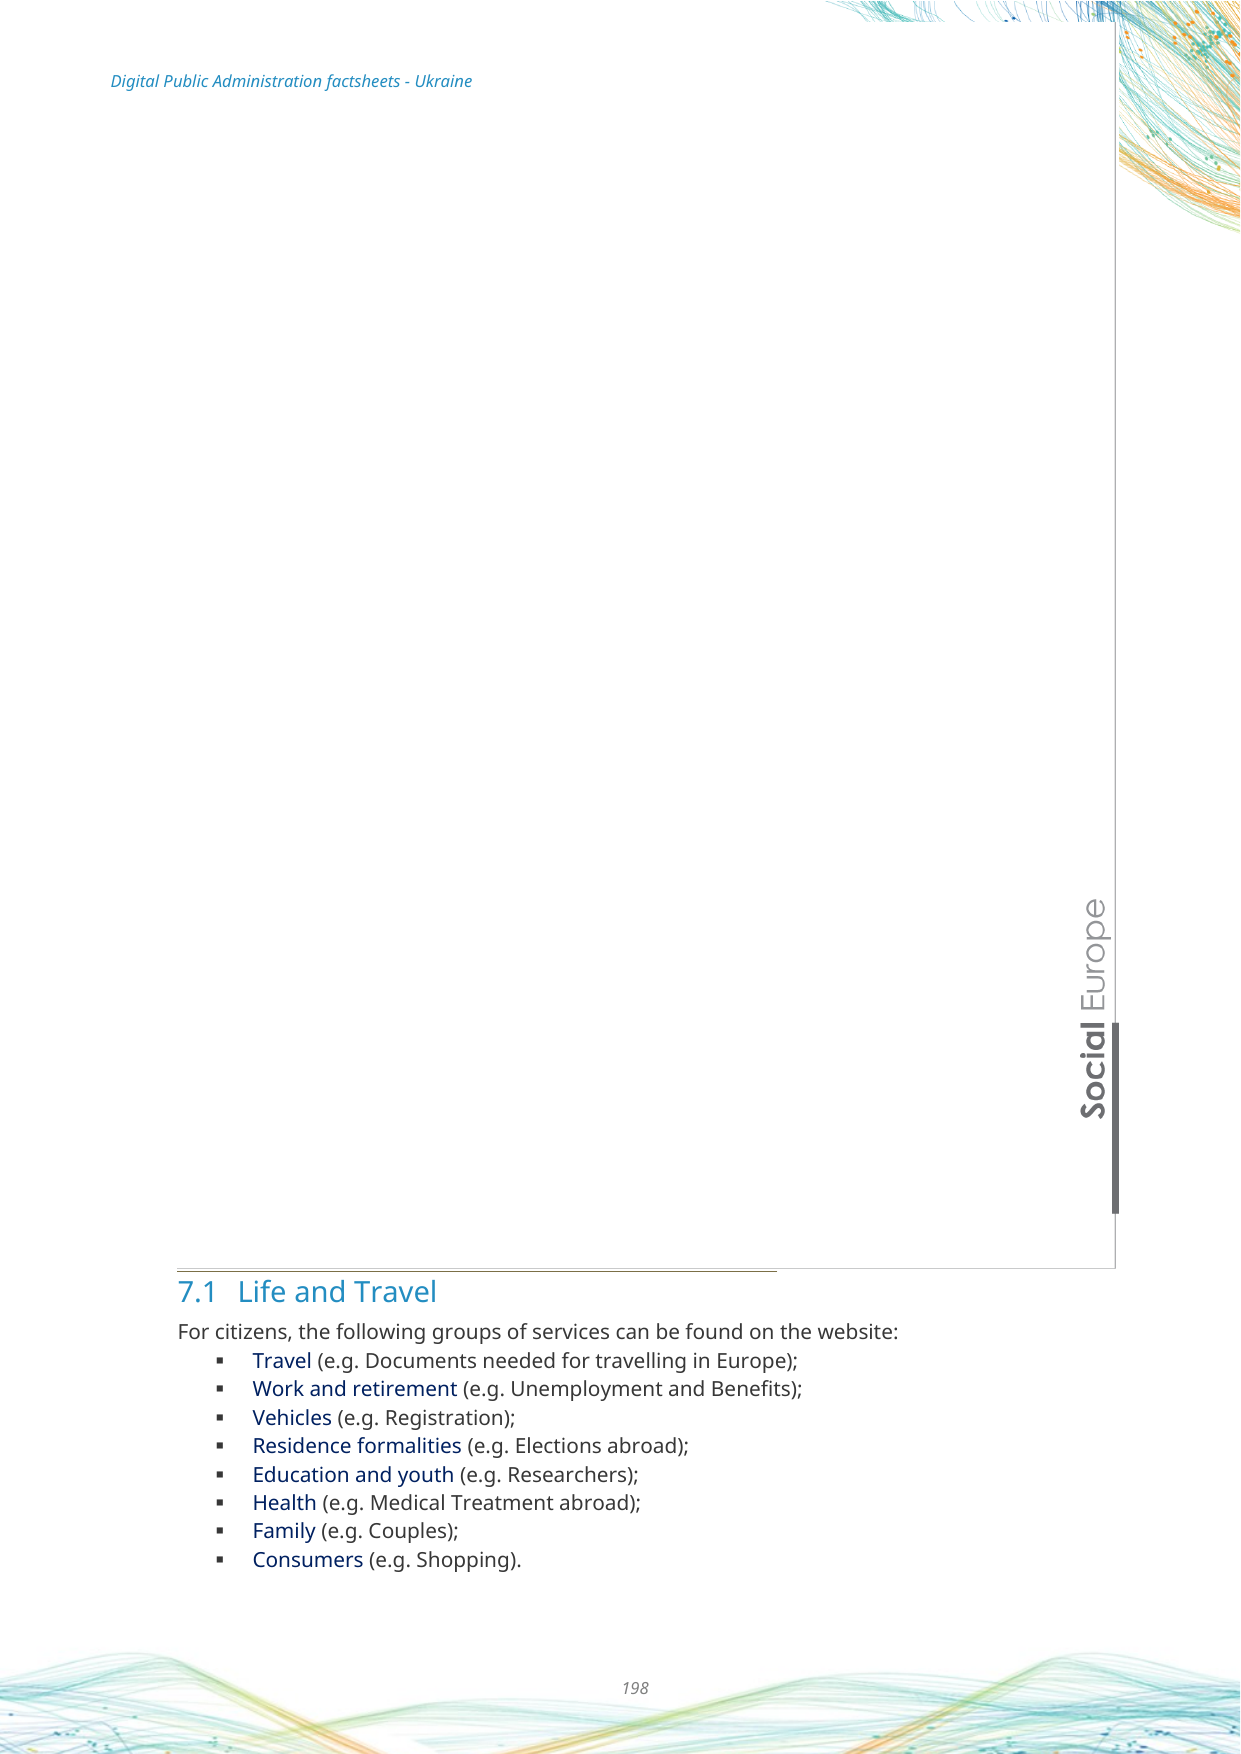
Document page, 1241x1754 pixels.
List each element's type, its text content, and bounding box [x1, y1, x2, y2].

list Consumers (e.g. Shopping). [215, 1545, 1092, 1573]
list Family (e.g. Couples); [215, 1517, 1092, 1545]
list Education and youth (e.g. Researchers); [215, 1460, 1092, 1488]
subtitle Life and Travel [177, 1272, 1092, 1311]
list Travel (e.g. Documents needed for travelling in Europe); [215, 1346, 1092, 1374]
list Work and retirement (e.g. Unemployment and Benefits); [215, 1374, 1092, 1403]
list Health (e.g. Medical Treatment abroad); [215, 1488, 1092, 1517]
picture [0, 1628, 1241, 1754]
text For citizens, the following groups of services can be found on the website: [177, 1317, 1092, 1346]
list Vehicles (e.g. Registration); [215, 1403, 1092, 1431]
list Residence formalities (e.g. Elections abroad); [215, 1431, 1092, 1460]
picture [177, 1, 1241, 1269]
